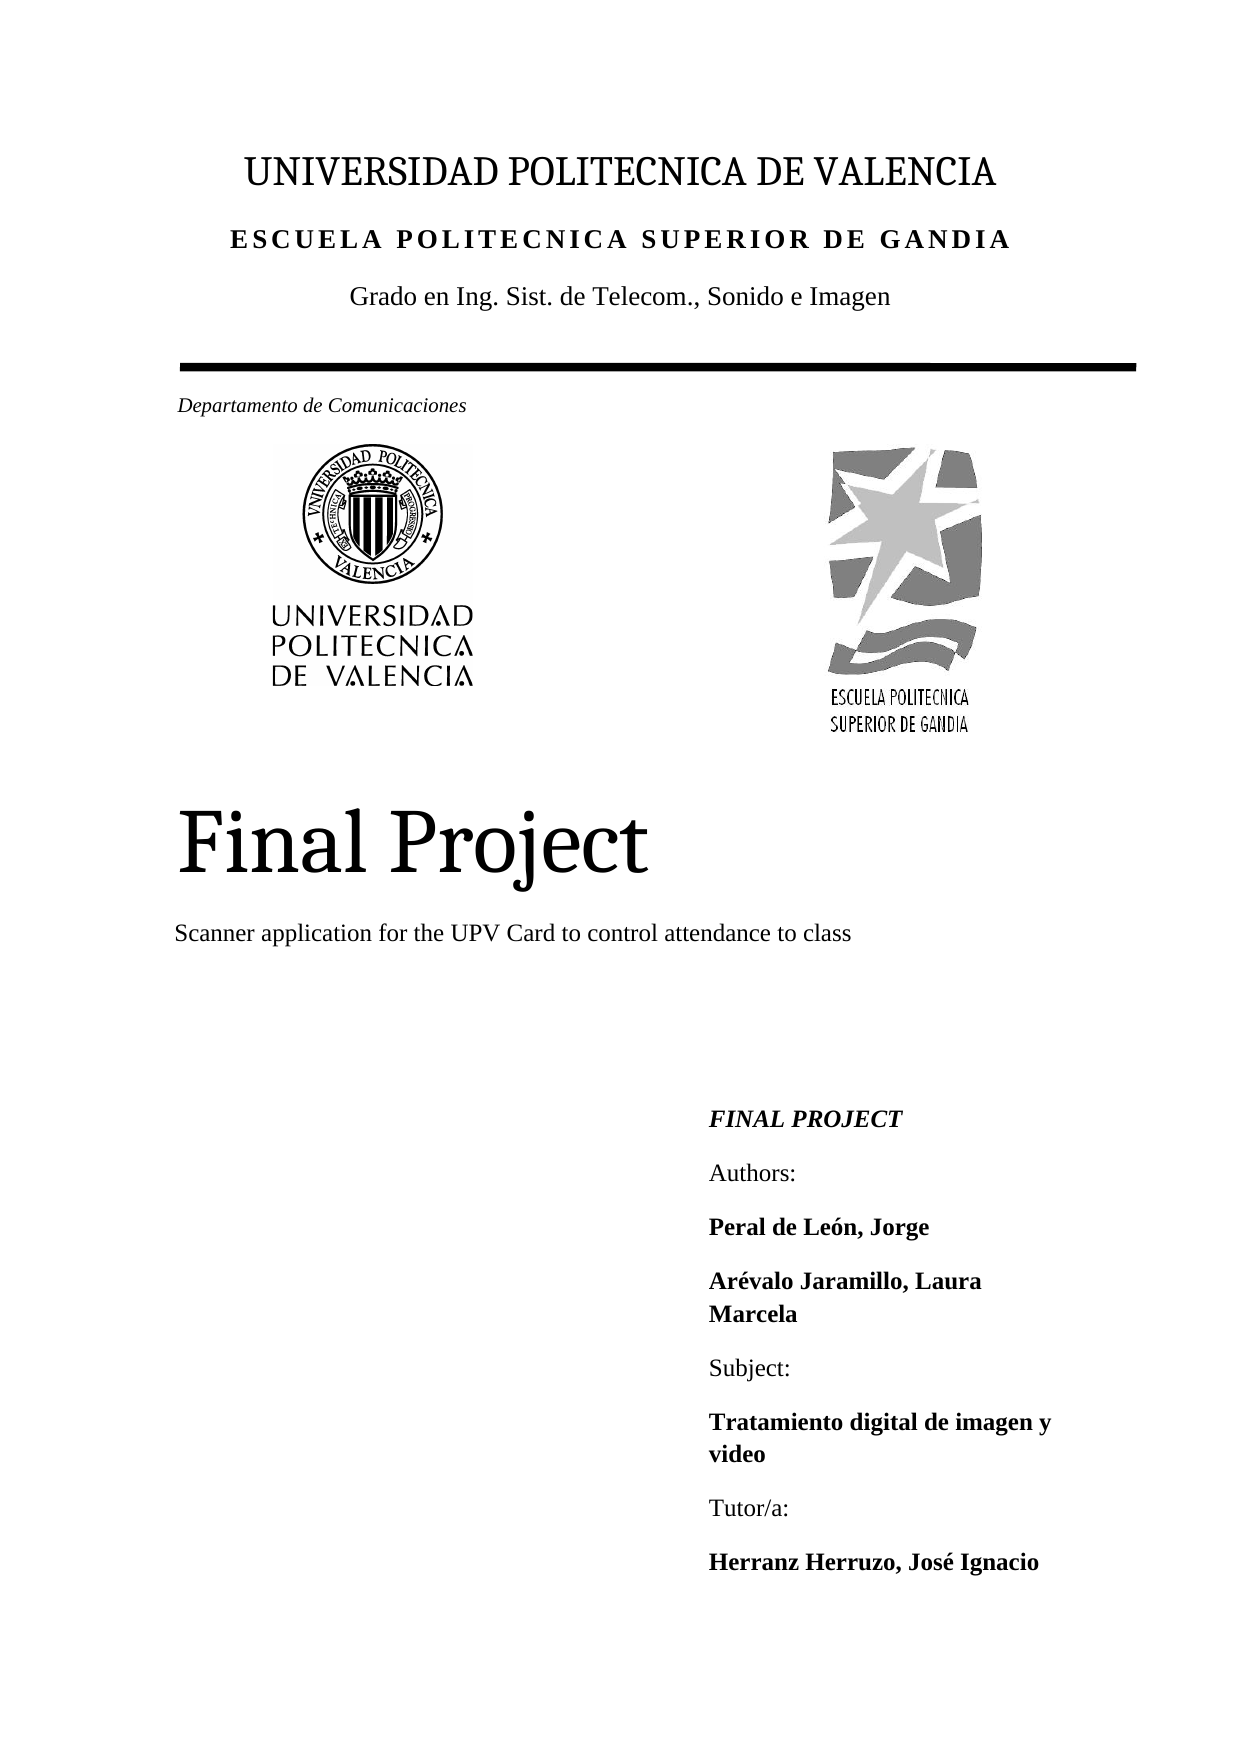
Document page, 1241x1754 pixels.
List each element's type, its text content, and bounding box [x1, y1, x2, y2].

text Herranz Herruzo, José Ignacio [709, 1547, 1063, 1576]
text Tratamiento digital de imagen y video [709, 1407, 1063, 1468]
text FINAL PROJECT [709, 1104, 1063, 1133]
text Tutor/a: [709, 1493, 1063, 1522]
picture [272, 444, 473, 686]
text Peral de León, Jorge [709, 1212, 1063, 1241]
text Arévalo Jaramillo, Laura Marcela [709, 1266, 1063, 1328]
text Subject: [709, 1353, 1063, 1381]
text Authors: [709, 1158, 1063, 1187]
picture [823, 444, 984, 744]
